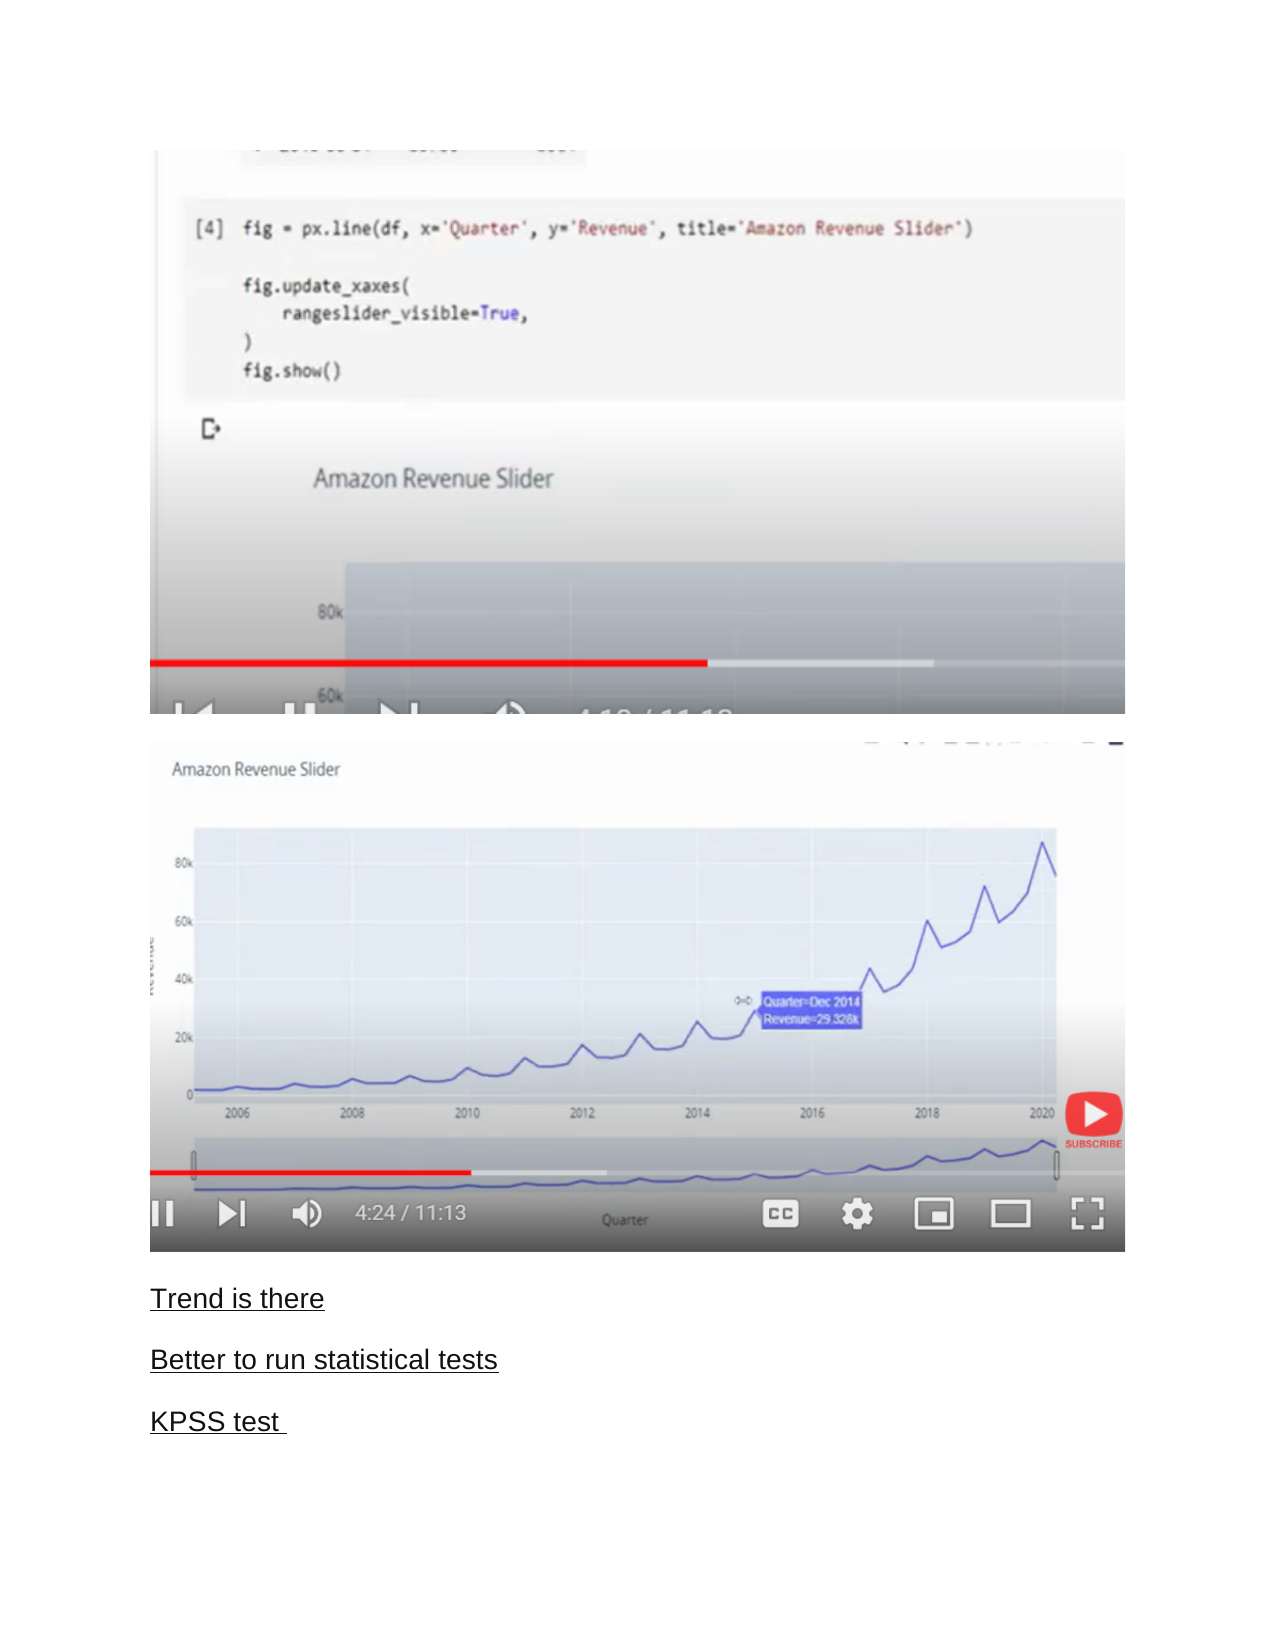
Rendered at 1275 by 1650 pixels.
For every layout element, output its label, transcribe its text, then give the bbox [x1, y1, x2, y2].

picture [150, 150, 1125, 714]
text Trend is there [150, 1282, 1125, 1314]
text KPSS test [150, 1405, 1125, 1437]
picture [150, 742, 1125, 1253]
text Better to run statistical tests [150, 1343, 1125, 1376]
